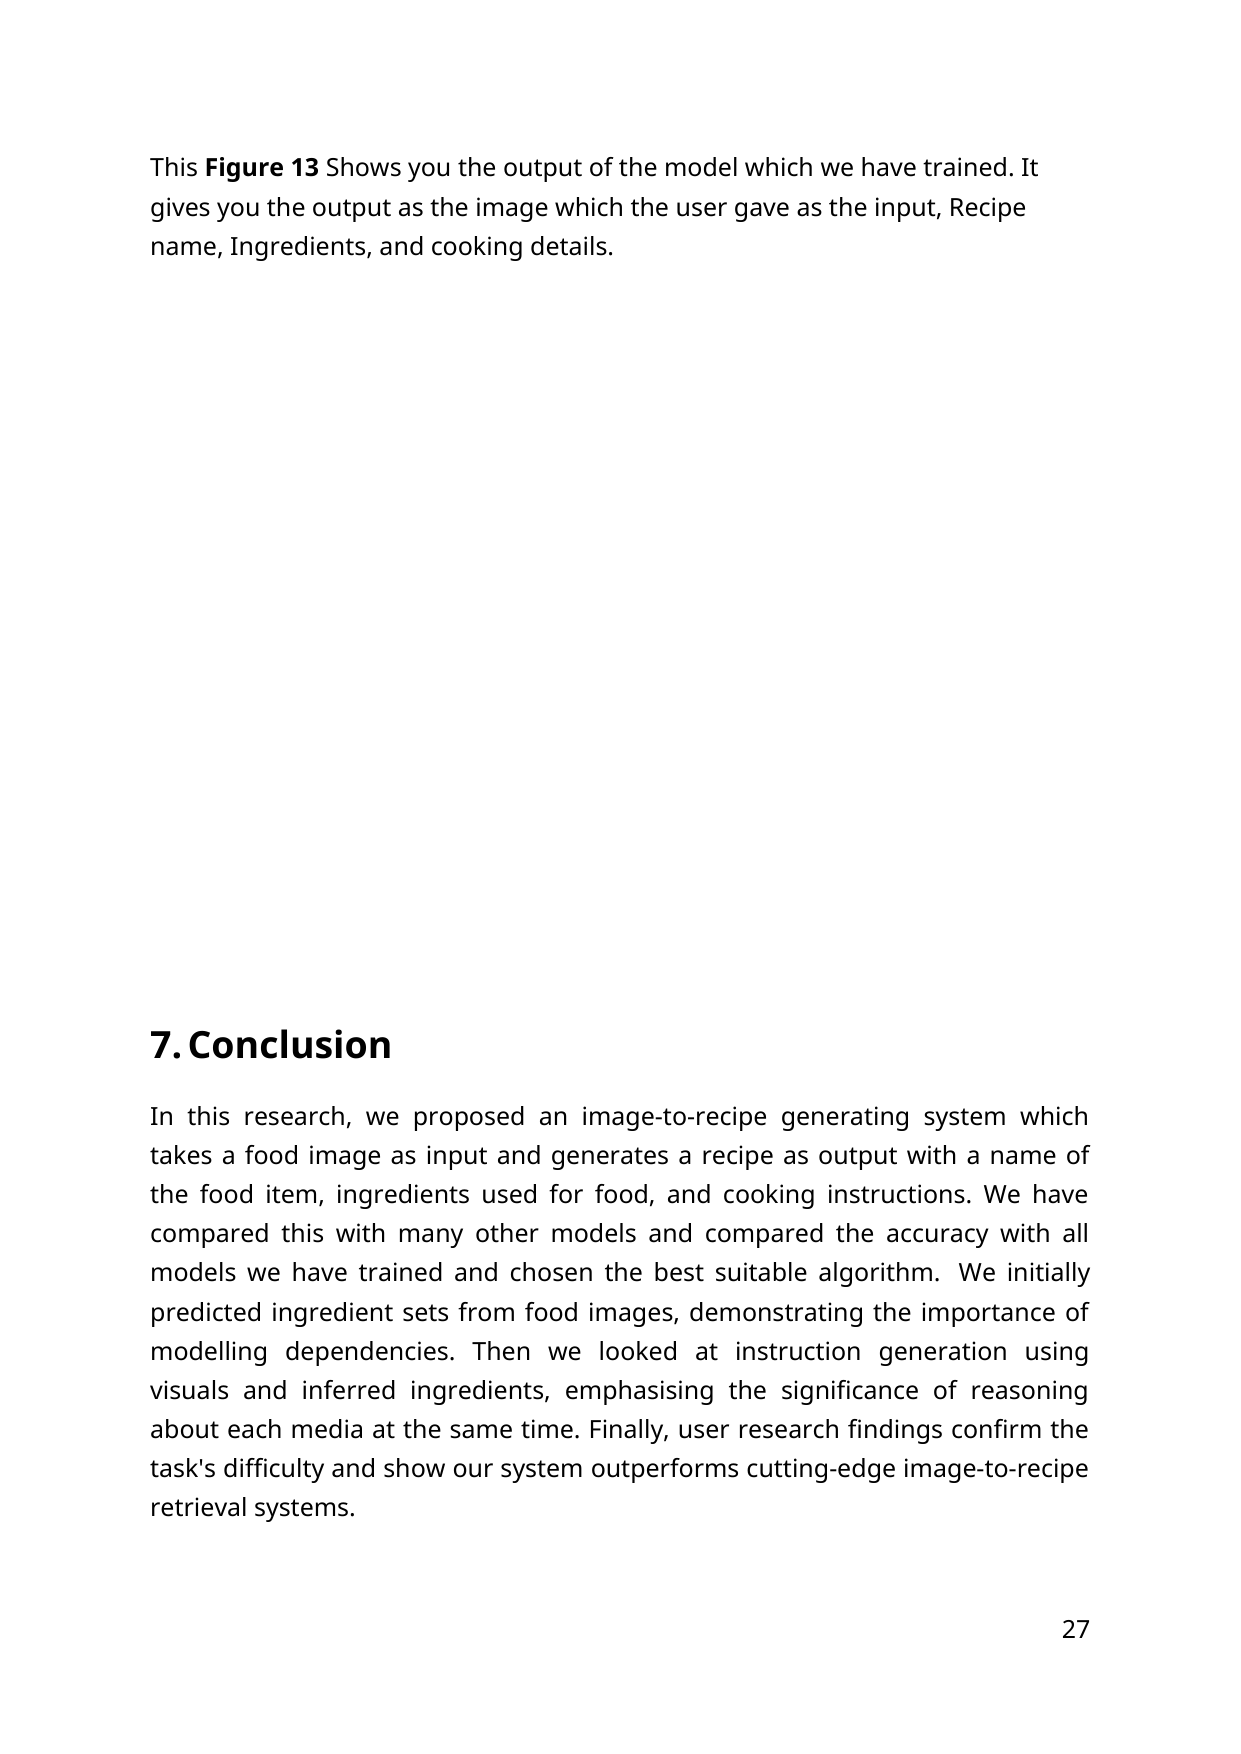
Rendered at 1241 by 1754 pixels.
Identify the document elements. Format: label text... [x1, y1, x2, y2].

text In this research, we proposed an image-to-recipe generating system which takes a food image as input and generates a recipe as output with a name of the food item, ingredients used for food, and cooking instructions. We have compared this with many other models and compared the accuracy with all models we have trained and chosen the best suitable algorithm. We initially predicted ingredient sets from food images, demonstrating the importance of modelling dependencies. Then we looked at instruction generation using visuals and inferred ingredients, emphasising the significance of reasoning about each media at the same time. Finally, user research findings confirm the task's difficulty and show our system outperforms cutting-edge image-to-recipe retrieval systems. [150, 1098, 1090, 1524]
text This Figure 13 Shows you the output of the model which we have trained. It gives you the output as the image which the user gave as the input, Recipe name, Ingredients, and cooking details. [150, 150, 1090, 262]
subtitle Conclusion [150, 1018, 1090, 1069]
